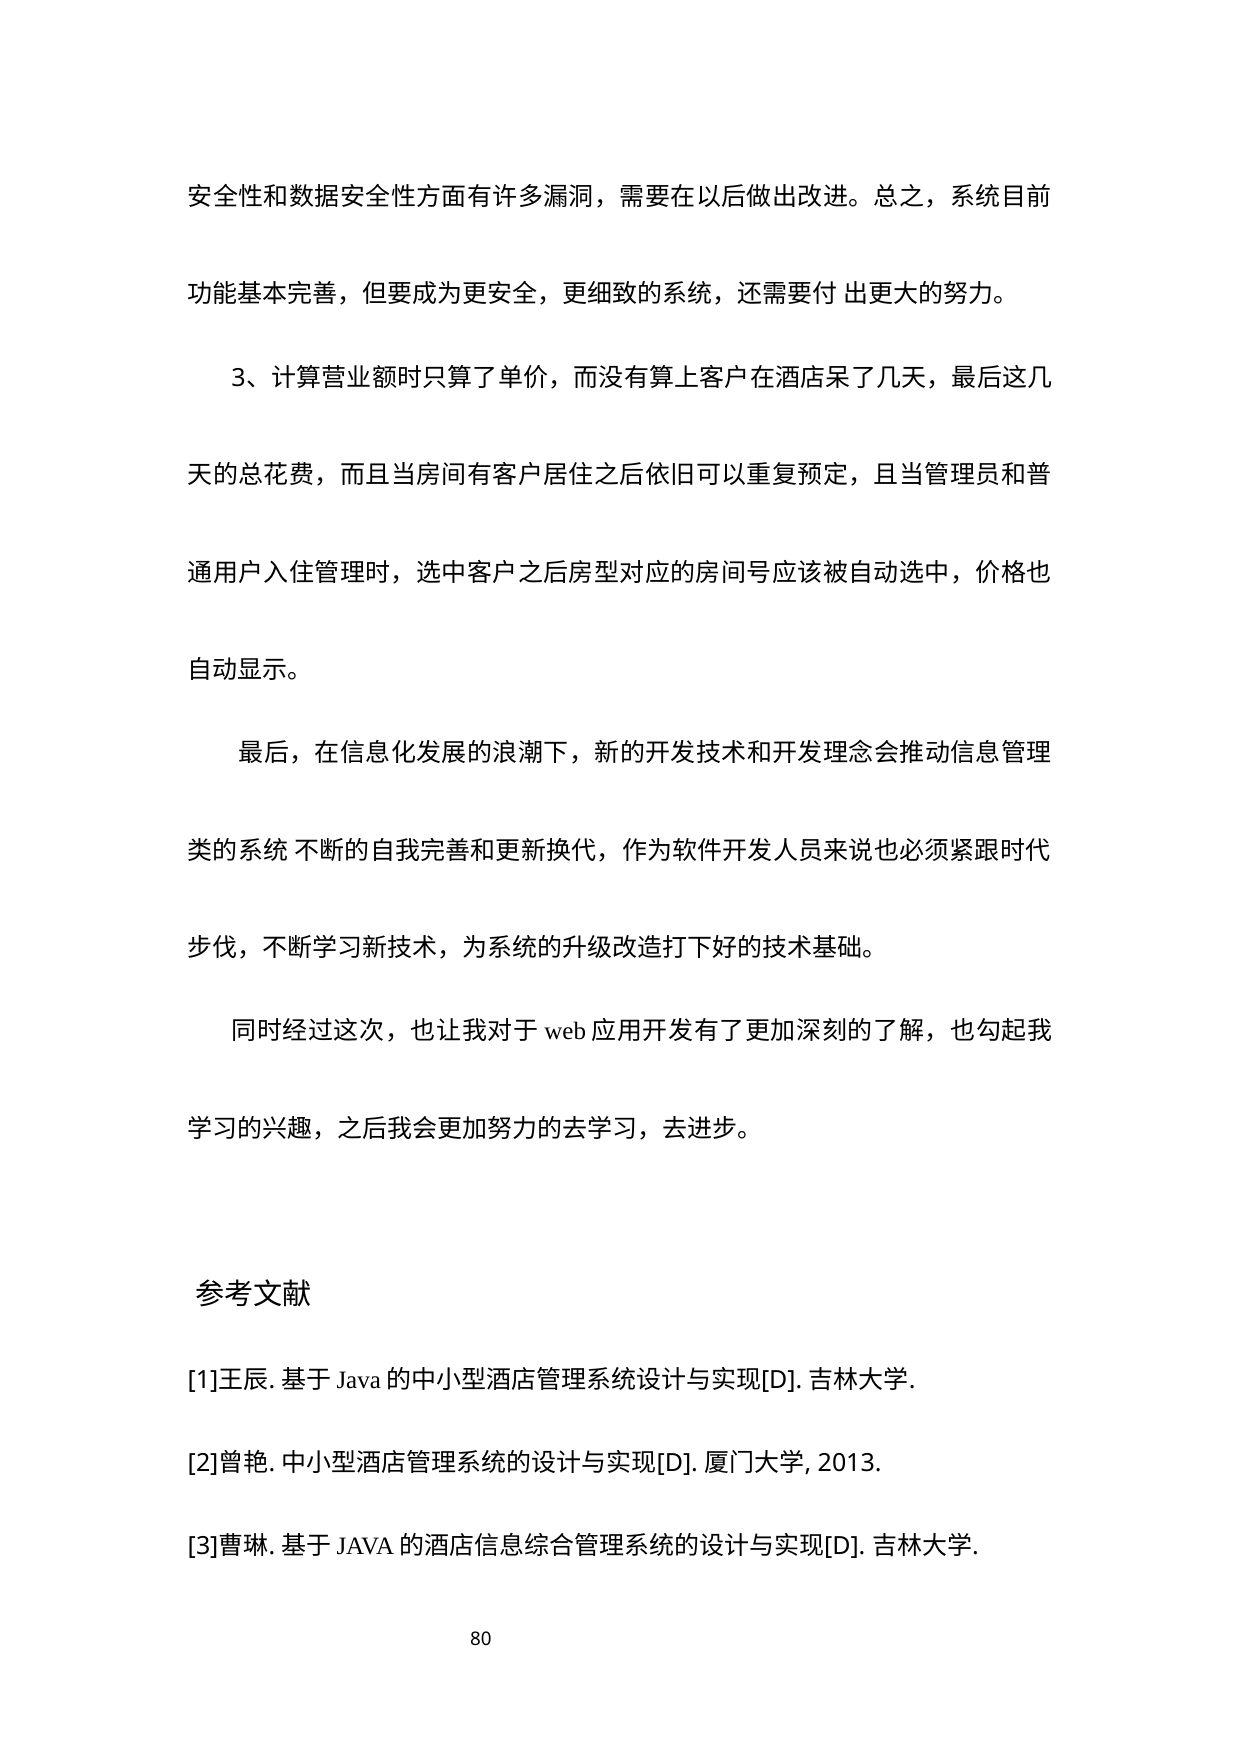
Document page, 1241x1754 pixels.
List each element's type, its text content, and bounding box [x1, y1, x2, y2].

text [187, 162, 1053, 324]
text 同时经过这次，也让我对于web应用开发有了更加深刻的了解，也勾起我学习的兴趣，之后我会更加努力的去学习，去进步。 [187, 996, 1053, 1159]
text 参考文献 [187, 1259, 1053, 1324]
text [1]王辰. 基于Java的中小型酒店管理系统设计与实现[D]. 吉林大学. [187, 1345, 1053, 1410]
text [2]曾艳. 中小型酒店管理系统的设计与实现[D]. 厦门大学, 2013. [187, 1428, 1053, 1493]
text 3、计算营业额时只算了单价，而没有算上客户在酒店呆了几天，最后这几天的总花费，而且当房间有客户居住之后依旧可以重复预定，且当管理员和普通用户入住管理时，选中客户之后房型对应的房间号应该被自动选中，价格也自动显示。 [187, 343, 1053, 700]
text 最后，在信息化发展的浪潮下，新的开发技术和开发理念会推动信息管理类的系统 不断的自我完善和更新换代，作为软件开发人员来说也必须紧跟时代步伐，不断学习新技术，为系统的升级改造打下好的技术基础。 [187, 718, 1053, 978]
text [3]曹琳. 基于JAVA的酒店信息综合管理系统的设计与实现[D]. 吉林大学. [187, 1511, 1053, 1576]
